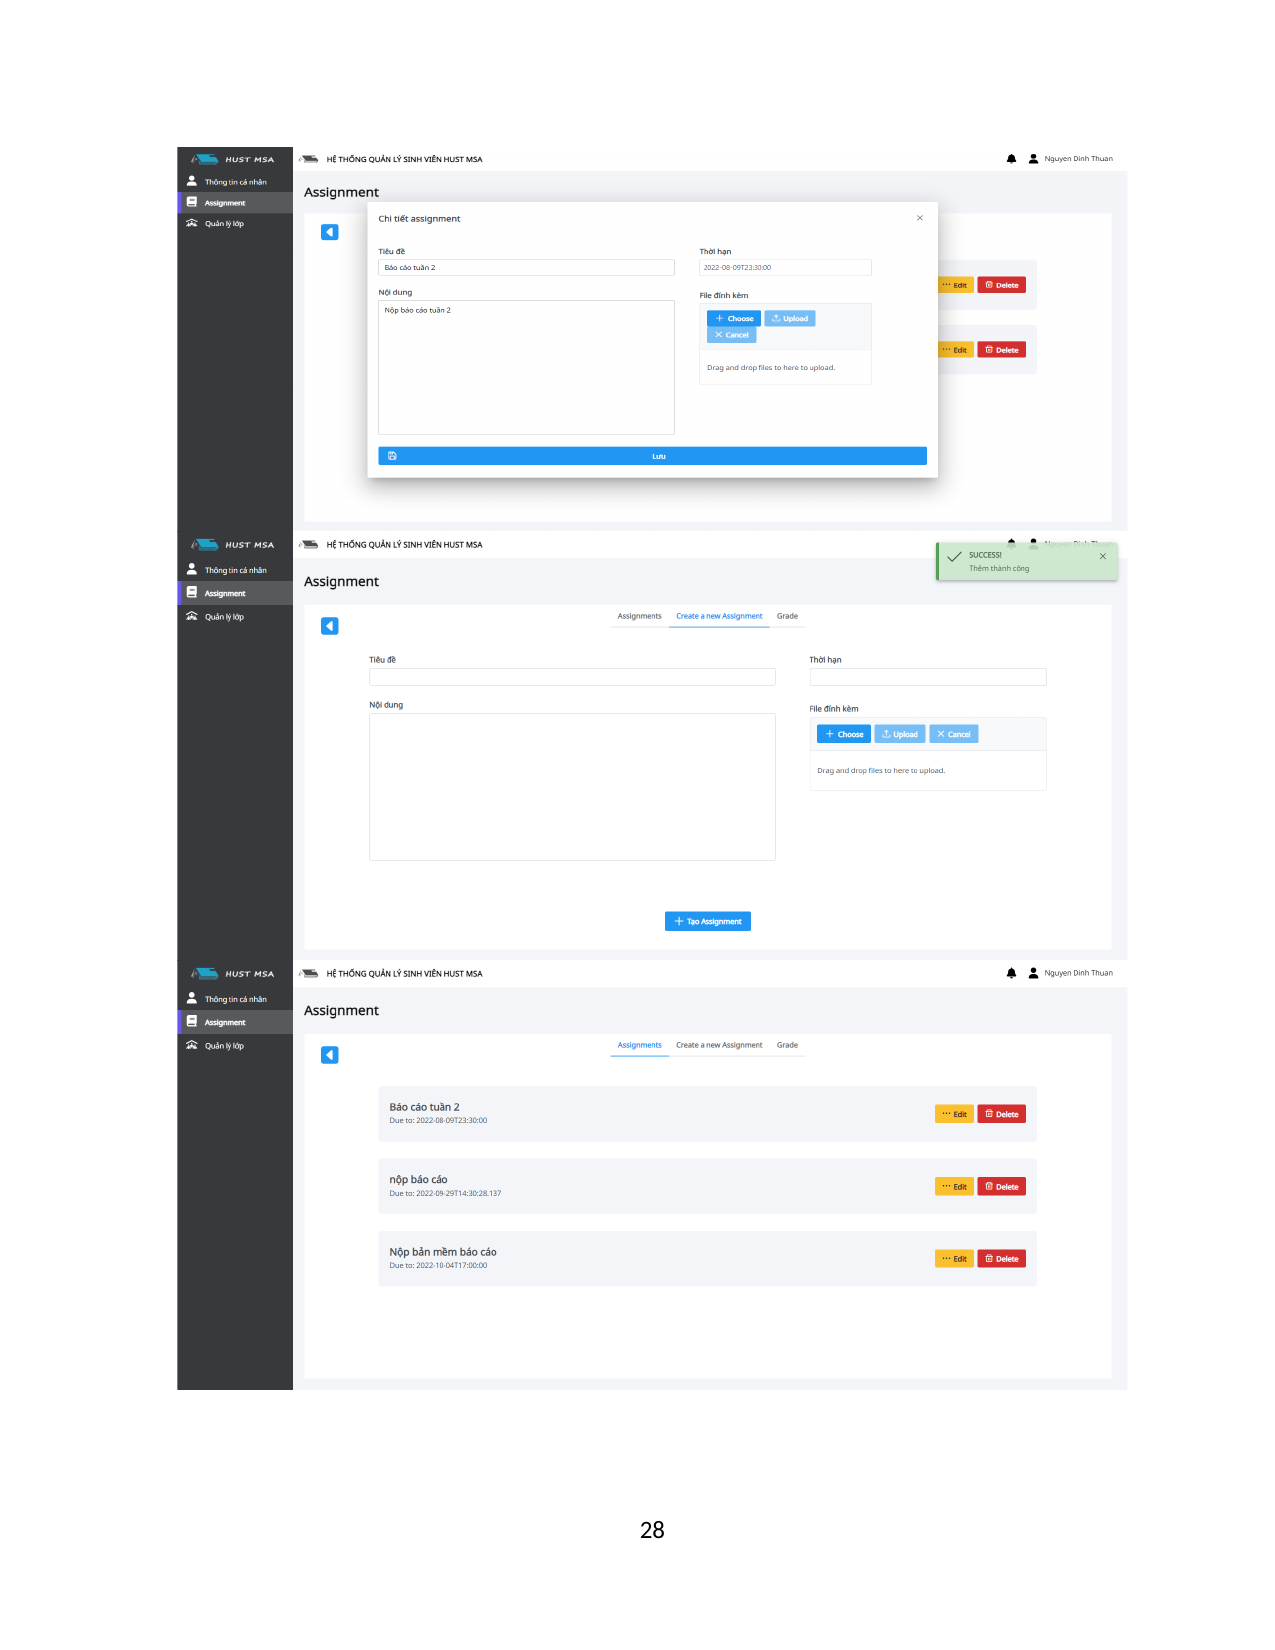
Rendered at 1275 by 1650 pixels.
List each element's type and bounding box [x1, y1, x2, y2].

picture [177, 147, 1128, 1390]
